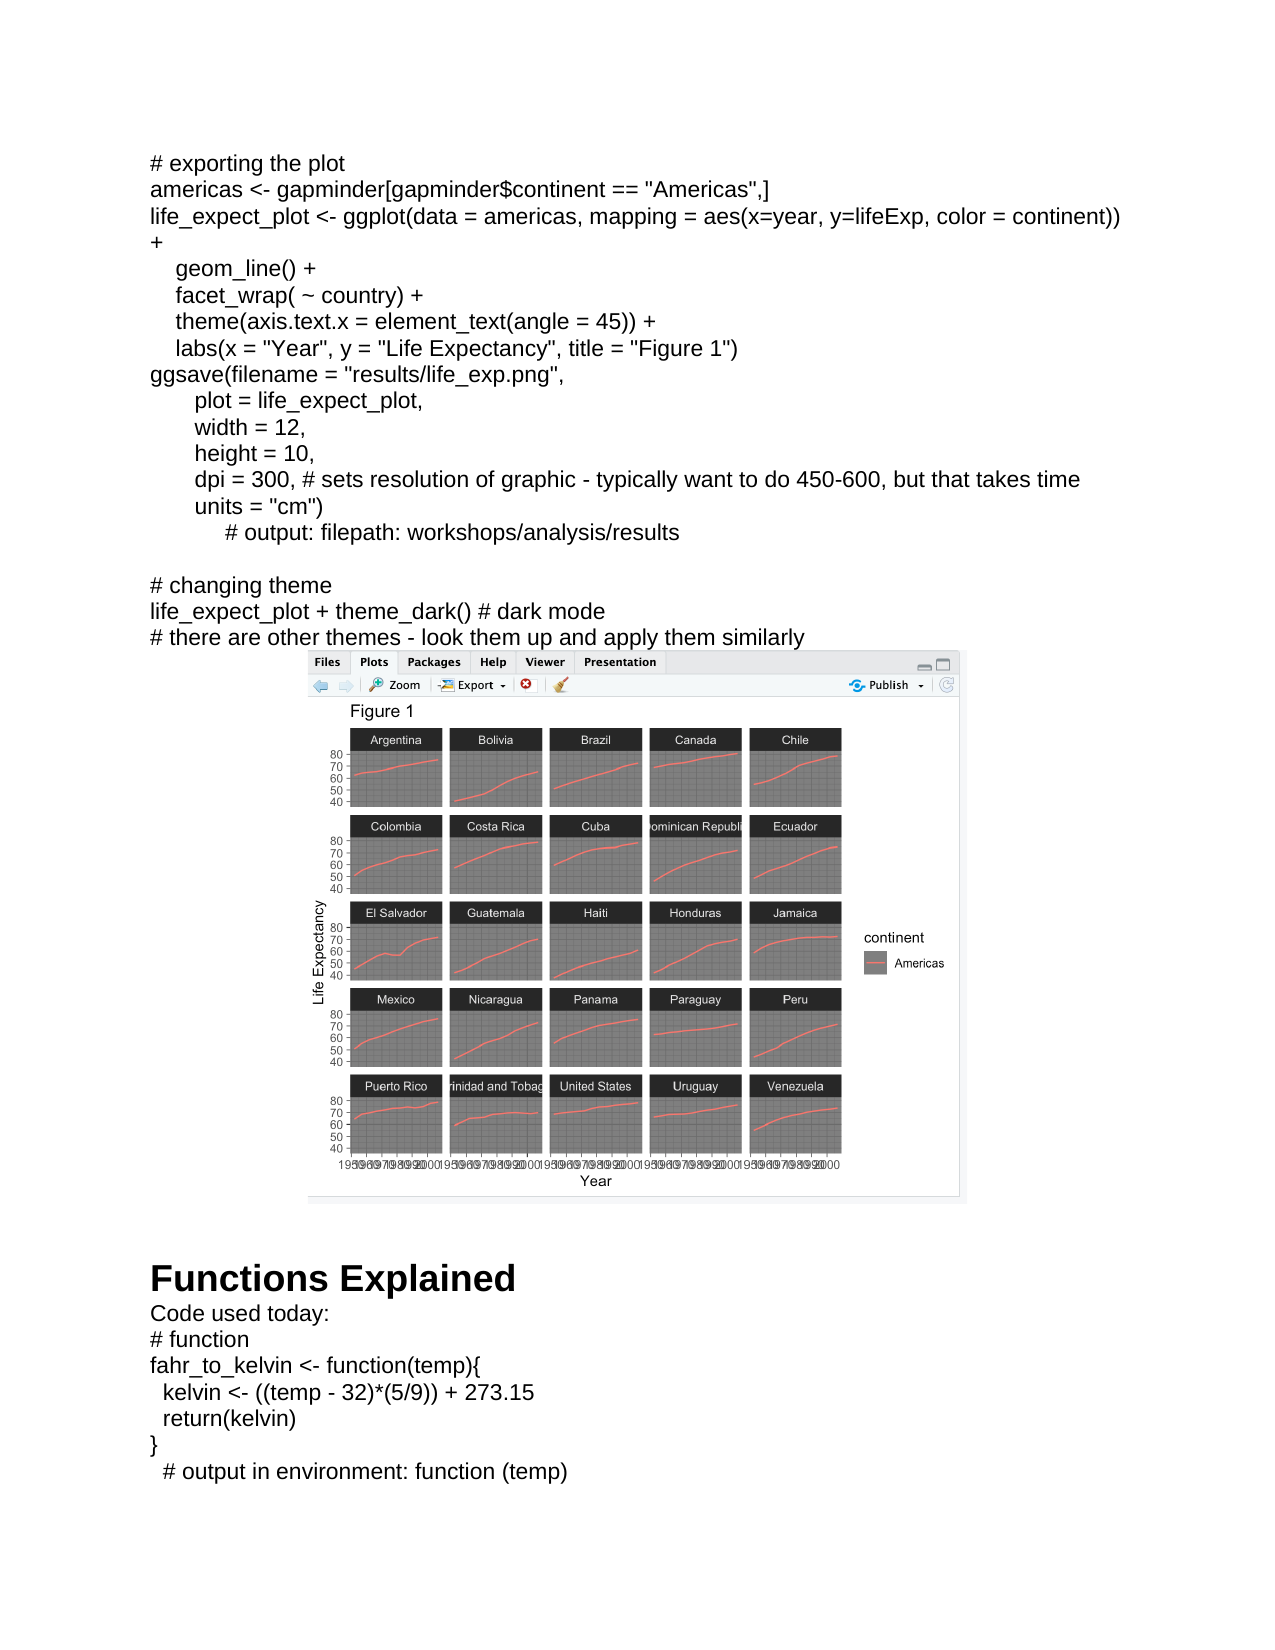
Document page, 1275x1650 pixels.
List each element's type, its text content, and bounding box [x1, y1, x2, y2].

text ggsave(filename = "results/life_exp.png", [150, 361, 1125, 387]
text dpi = 300, # sets resolution of graphic - typically want to do 450-600, but that takes time [150, 466, 1125, 493]
text life_expect_plot + theme_dark() # dark mode [150, 598, 1125, 624]
text geom_line() + [150, 255, 1125, 282]
text # output in environment: function (temp) [150, 1458, 1125, 1484]
text width = 12, [150, 413, 1125, 440]
text height = 10, [150, 440, 1125, 466]
text # output: filepath: workshops/analysis/results [225, 519, 1125, 545]
text # there are other themes - look them up and apply them similarly [150, 624, 1125, 651]
text plot = life_expect_plot, [150, 387, 1125, 413]
text # changing theme [150, 572, 1125, 598]
text return(kelvin) [150, 1405, 1125, 1431]
text Code used today: [150, 1300, 1125, 1326]
text fahr_to_kelvin <- function(temp){ [150, 1352, 1125, 1379]
text # function [150, 1326, 1125, 1352]
text } [150, 1431, 1125, 1458]
text Functions Explained [150, 1257, 1125, 1300]
text life_expect_plot <- ggplot(data = americas, mapping = aes(x=year, y=lifeExp, color = continent)) + [150, 203, 1125, 255]
text units = "cm") [150, 493, 1125, 519]
text theme(axis.text.x = element_text(angle = 45)) + [150, 308, 1125, 334]
text facet_wrap( ~ country) + [150, 282, 1125, 308]
text americas <- gapminder[gapminder$continent == "Americas",] [150, 176, 1125, 203]
text kelvin <- ((temp - 32)*(5/9)) + 273.15 [150, 1379, 1125, 1405]
text labs(x = "Year", y = "Life Expectancy", title = "Figure 1") [150, 334, 1125, 361]
picture [307, 650, 968, 1204]
text # exporting the plot [150, 150, 1125, 176]
